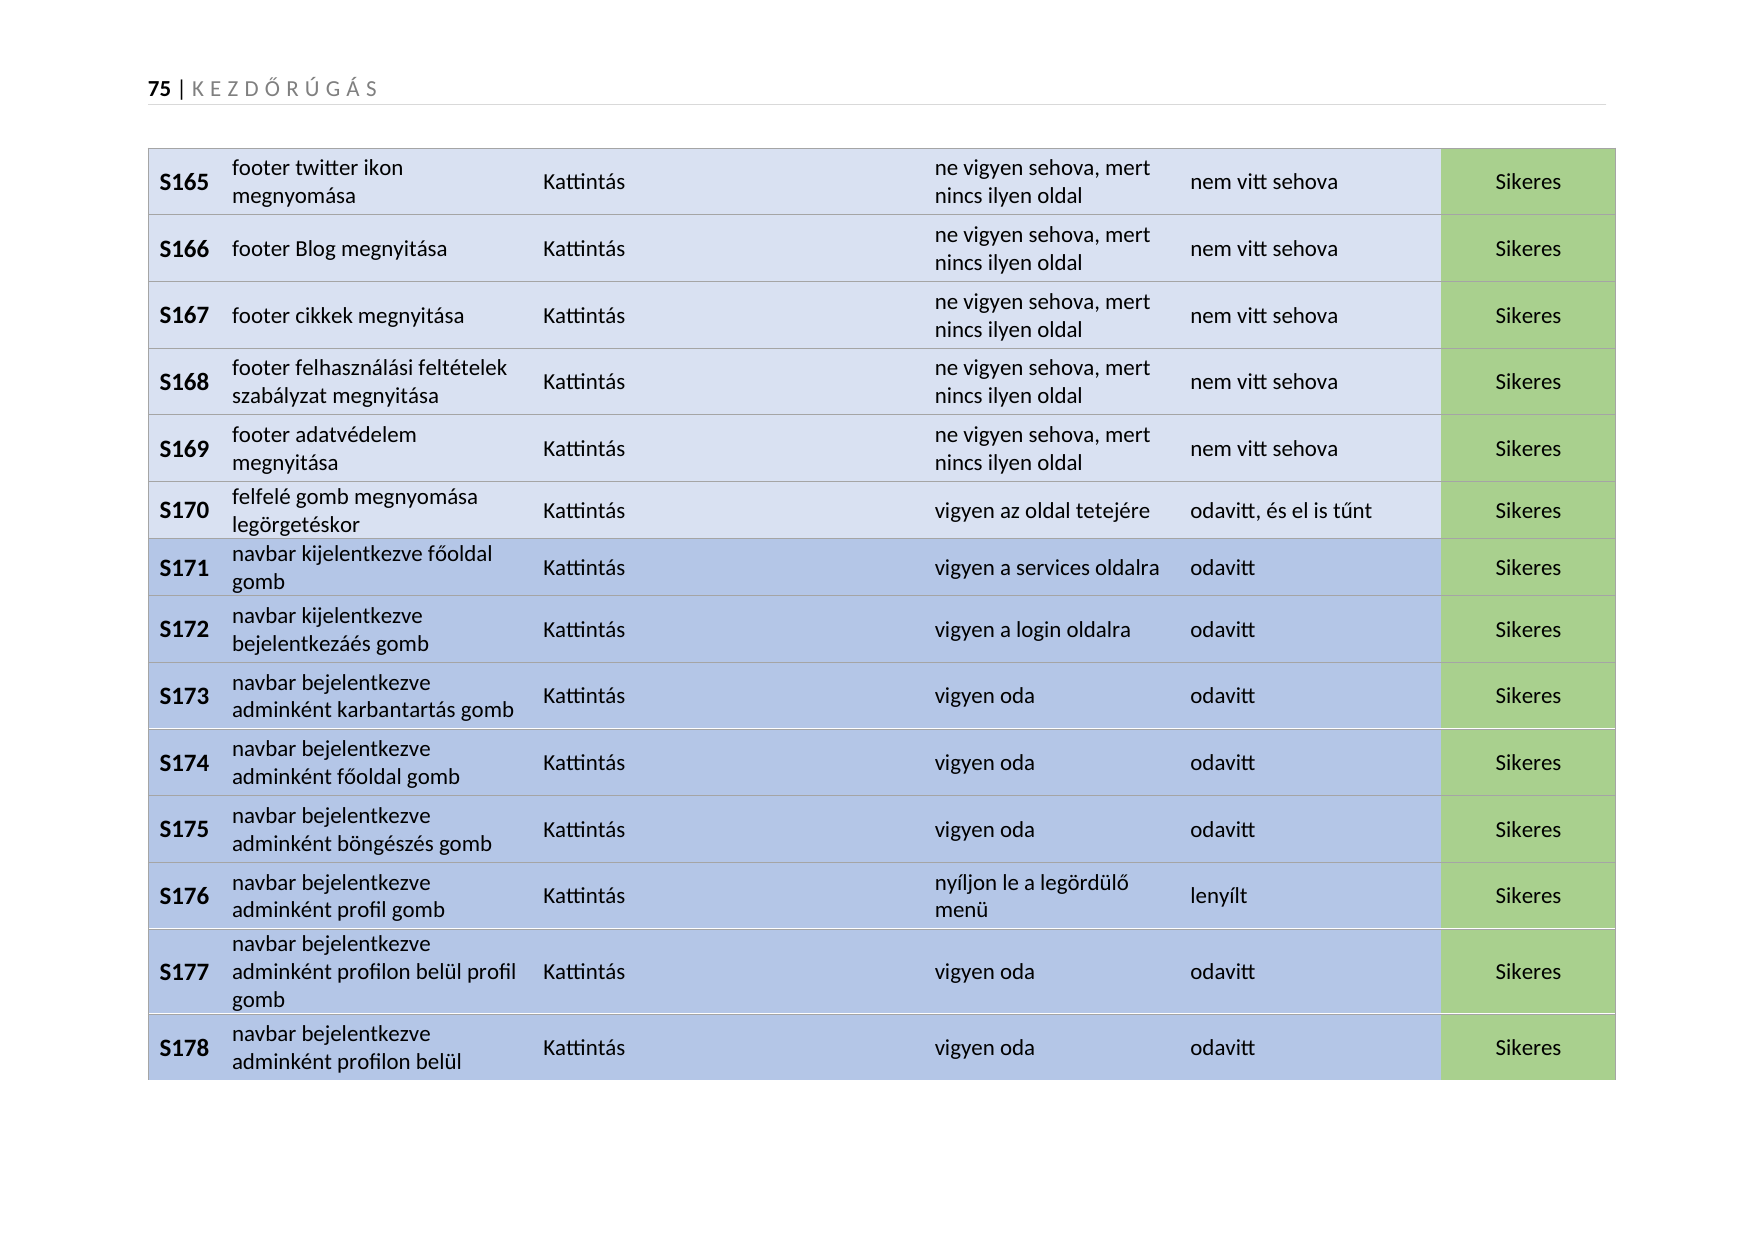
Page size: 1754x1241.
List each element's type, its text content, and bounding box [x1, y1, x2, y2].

table_cell vigyen az oldal tetejére [923, 482, 1179, 538]
table_cell Sikeres [1441, 596, 1615, 662]
table_cell Sikeres [1441, 730, 1615, 795]
table_cell Sikeres [1441, 415, 1615, 481]
table_cell S173 [149, 663, 221, 728]
table_cell felfelé gomb megnyomása legörgetéskor [221, 482, 532, 538]
table_cell S171 [149, 539, 221, 595]
table_cell vigyen oda [923, 796, 1179, 862]
table_cell nem vitt sehova [1179, 282, 1441, 348]
table_cell S174 [149, 730, 221, 795]
table_cell Sikeres [1441, 149, 1615, 214]
table_cell nem vitt sehova [1179, 215, 1441, 281]
table_cell Sikeres [1441, 663, 1615, 728]
table_cell vigyen a services oldalra [923, 539, 1179, 595]
table_cell odavitt [1179, 796, 1441, 862]
table_cell S170 [149, 482, 221, 538]
table_cell Sikeres [1441, 282, 1615, 348]
table_cell S165 [149, 149, 221, 214]
table_cell S166 [149, 215, 221, 281]
table_cell Kattintás [532, 796, 923, 862]
table_cell odavitt, és el is tűnt [1179, 482, 1441, 538]
table_cell Sikeres [1441, 930, 1615, 1013]
table_cell navbar bejelentkezve adminként profil gomb [221, 863, 532, 928]
table_cell Sikeres [1441, 796, 1615, 862]
table_cell navbar kijelentkezve bejelentkezáés gomb [221, 596, 532, 662]
table_cell footer Blog megnyitása [221, 215, 532, 281]
table_cell lenyílt [1179, 863, 1441, 928]
table_cell Sikeres [1441, 539, 1615, 595]
table_cell Kattintás [532, 863, 923, 928]
table_cell nyíljon le a legördülő menü [923, 863, 1179, 928]
table_cell ne vigyen sehova, mert nincs ilyen oldal [923, 415, 1179, 481]
table_cell S178 [149, 1015, 221, 1080]
table_cell odavitt [1179, 596, 1441, 662]
table_cell navbar bejelentkezve adminként böngészés gomb [221, 796, 532, 862]
table_cell Kattintás [532, 1015, 923, 1080]
table_cell Sikeres [1441, 1015, 1615, 1080]
table_cell footer twitter ikon megnyomása [221, 149, 532, 214]
table_cell Kattintás [532, 663, 923, 728]
table_cell Kattintás [532, 730, 923, 795]
table_cell footer felhasználási feltételek szabályzat megnyitása [221, 349, 532, 414]
table_cell S177 [149, 930, 221, 1013]
table_cell odavitt [1179, 730, 1441, 795]
table_cell nem vitt sehova [1179, 415, 1441, 481]
table_cell Kattintás [532, 930, 923, 1013]
table_cell Kattintás [532, 482, 923, 538]
table_cell S167 [149, 282, 221, 348]
table_cell Kattintás [532, 149, 923, 214]
table_cell S169 [149, 415, 221, 481]
table_cell Kattintás [532, 349, 923, 414]
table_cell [923, 215, 1179, 281]
table_cell Kattintás [532, 415, 923, 481]
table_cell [221, 1015, 532, 1080]
table_cell vigyen oda [923, 663, 1179, 728]
table_cell Sikeres [1441, 215, 1615, 281]
table_cell ne vigyen sehova, mert nincs ilyen oldal [923, 282, 1179, 348]
table_cell Sikeres [1441, 349, 1615, 414]
table_cell navbar bejelentkezve adminként profilon belül profil gomb [221, 930, 532, 1013]
table_cell nem vitt sehova [1179, 149, 1441, 214]
table_cell vigyen oda [923, 930, 1179, 1013]
table_cell navbar kijelentkezve főoldal gomb [221, 539, 532, 595]
table_cell Sikeres [1441, 863, 1615, 928]
table_cell Kattintás [532, 596, 923, 662]
table_cell S172 [149, 596, 221, 662]
table_cell navbar bejelentkezve adminként karbantartás gomb [221, 663, 532, 728]
table_cell vigyen a login oldalra [923, 596, 1179, 662]
table_cell odavitt [1179, 930, 1441, 1013]
table_cell footer cikkek megnyitása [221, 282, 532, 348]
table_cell S176 [149, 863, 221, 928]
table_cell navbar bejelentkezve adminként főoldal gomb [221, 730, 532, 795]
table_cell vigyen oda [923, 1015, 1179, 1080]
table_cell ne vigyen sehova, mert nincs ilyen oldal [923, 349, 1179, 414]
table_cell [923, 149, 1179, 214]
table_cell Kattintás [532, 215, 923, 281]
table_cell Kattintás [532, 539, 923, 595]
table_cell Sikeres [1441, 482, 1615, 538]
table_cell Kattintás [532, 282, 923, 348]
table_cell odavitt [1179, 663, 1441, 728]
table_cell S168 [149, 349, 221, 414]
table_cell footer adatvédelem megnyitása [221, 415, 532, 481]
table_cell nem vitt sehova [1179, 349, 1441, 414]
table_cell odavitt [1179, 1015, 1441, 1080]
table_cell odavitt [1179, 539, 1441, 595]
table_cell S175 [149, 796, 221, 862]
table_cell vigyen oda [923, 730, 1179, 795]
